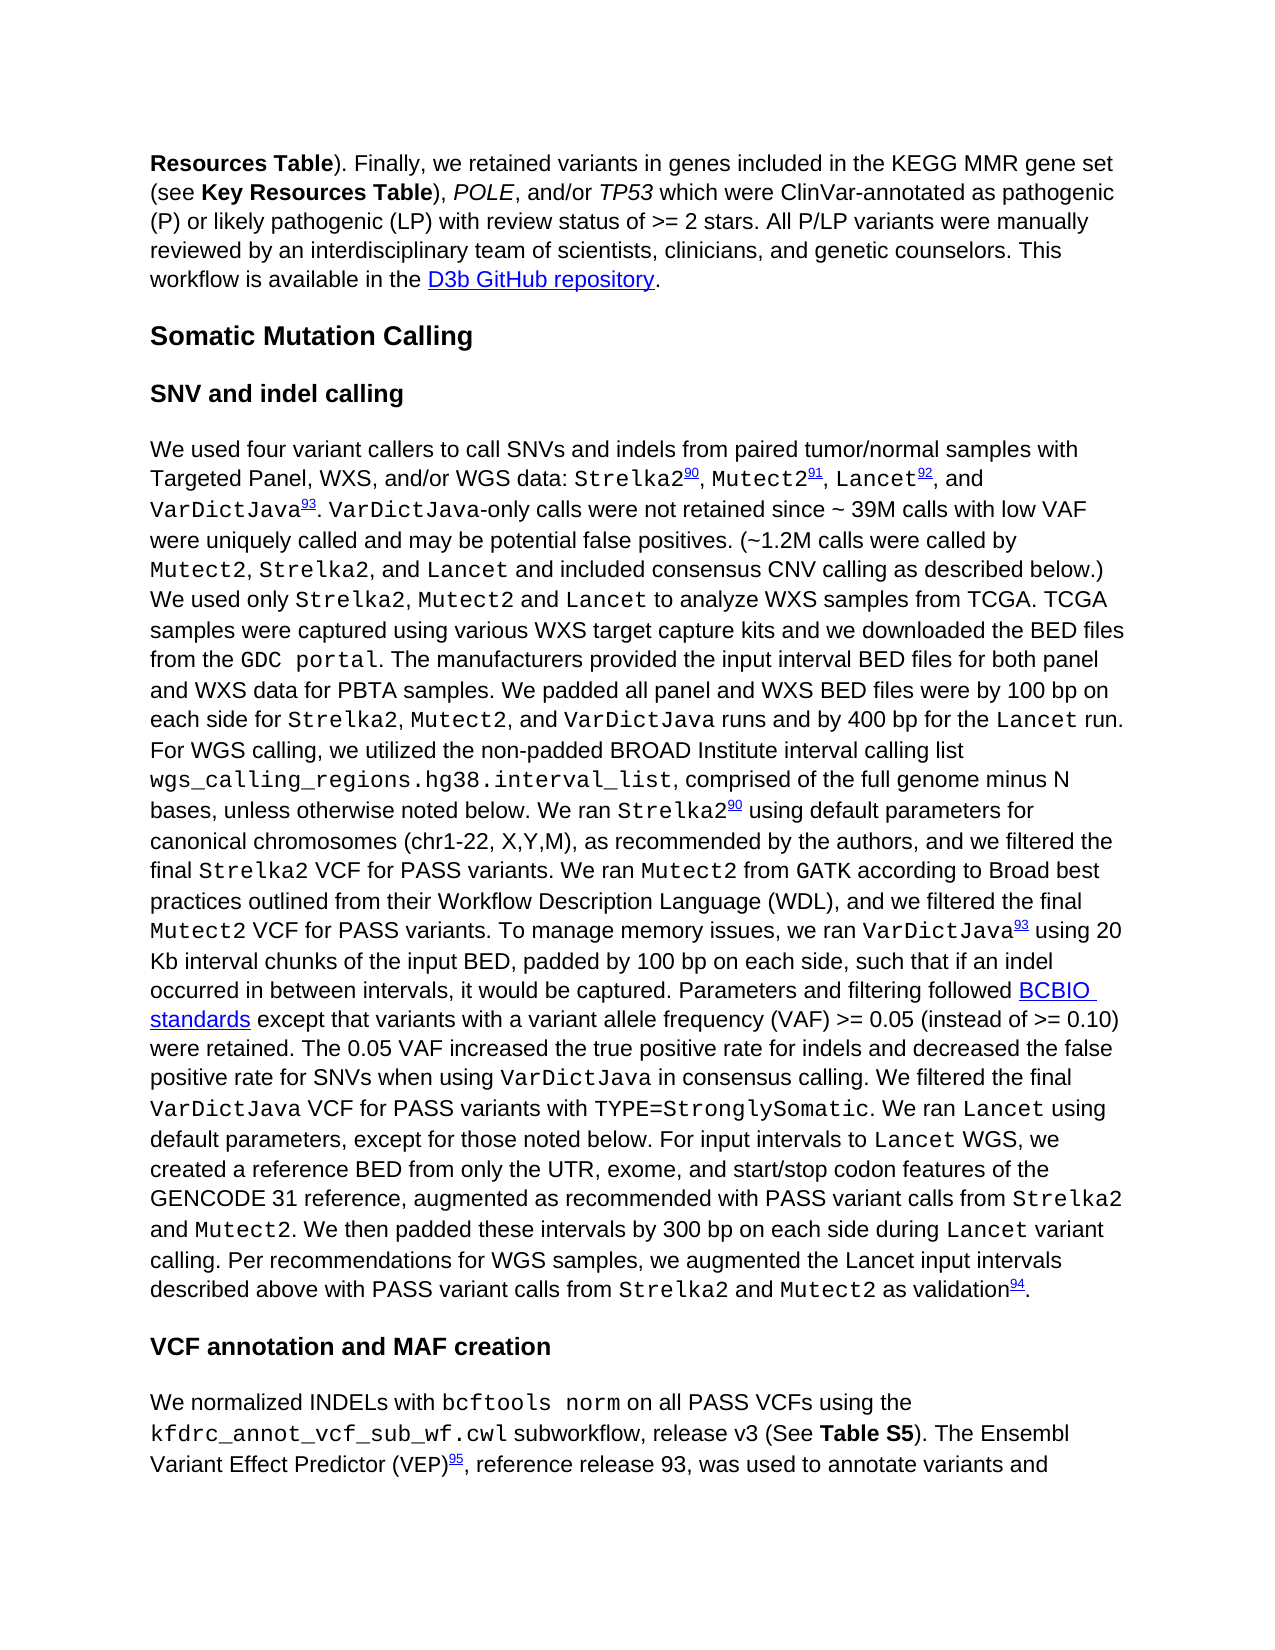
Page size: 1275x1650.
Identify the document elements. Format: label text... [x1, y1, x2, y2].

text We used four variant callers to call SNVs and indels from paired tumor/normal samples with Targeted Panel, WXS, and/or WGS data: Strelka290, Mutect291, Lancet92, and VarDictJava93. VarDictJava-only calls were not retained since ~ 39M calls with low VAF were uniquely called and may be potential false positives. (~1.2M calls were called by Mutect2, Strelka2, and Lancet and included consensus CNV calling as described below.) We used only Strelka2, Mutect2 and Lancet to analyze WXS samples from TCGA. TCGA samples were captured using various WXS target capture kits and we downloaded the BED files from the GDC portal. The manufacturers provided the input interval BED files for both panel and WXS data for PBTA samples. We padded all panel and WXS BED files were by 100 bp on each side for Strelka2, Mutect2, and VarDictJava runs and by 400 bp for the Lancet run. For WGS calling, we utilized the non-padded BROAD Institute interval calling list wgs_calling_regions.hg38.interval_list, comprised of the full genome minus N bases, unless otherwise noted below. We ran Strelka290 using default parameters for canonical chromosomes (chr1-22, X,Y,M), as recommended by the authors, and we filtered the final Strelka2 VCF for PASS variants. We ran Mutect2 from GATK according to Broad best practices outlined from their Workflow Description Language (WDL), and we filtered the final Mutect2 VCF for PASS variants. To manage memory issues, we ran VarDictJava93 using 20 Kb interval chunks of the input BED, padded by 100 bp on each side, such that if an indel occurred in between intervals, it would be captured. Parameters and filtering followed BCBIO standards except that variants with a variant allele frequency (VAF) >= 0.05 (instead of >= 0.10) were retained. The 0.05 VAF increased the true positive rate for indels and decreased the false positive rate for SNVs when using VarDictJava in consensus calling. We filtered the final VarDictJava VCF for PASS variants with TYPE=StronglySomatic. We ran Lancet using default parameters, except for those noted below. For input intervals to Lancet WGS, we created a reference BED from only the UTR, exome, and start/stop codon features of the GENCODE 31 reference, augmented as recommended with PASS variant calls from Strelka2 and Mutect2. We then padded these intervals by 300 bp on each side during Lancet variant calling. Per recommendations for WGS samples, we augmented the Lancet input intervals described above with PASS variant calls from Strelka2 and Mutect2 as validation94. [150, 436, 1125, 1304]
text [150, 150, 1125, 292]
subtitle Somatic Mutation Calling [150, 320, 1125, 351]
subtitle VCF annotation and MAF creation [150, 1332, 1125, 1361]
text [150, 1389, 1125, 1479]
subtitle SNV and indel calling [150, 379, 1125, 408]
